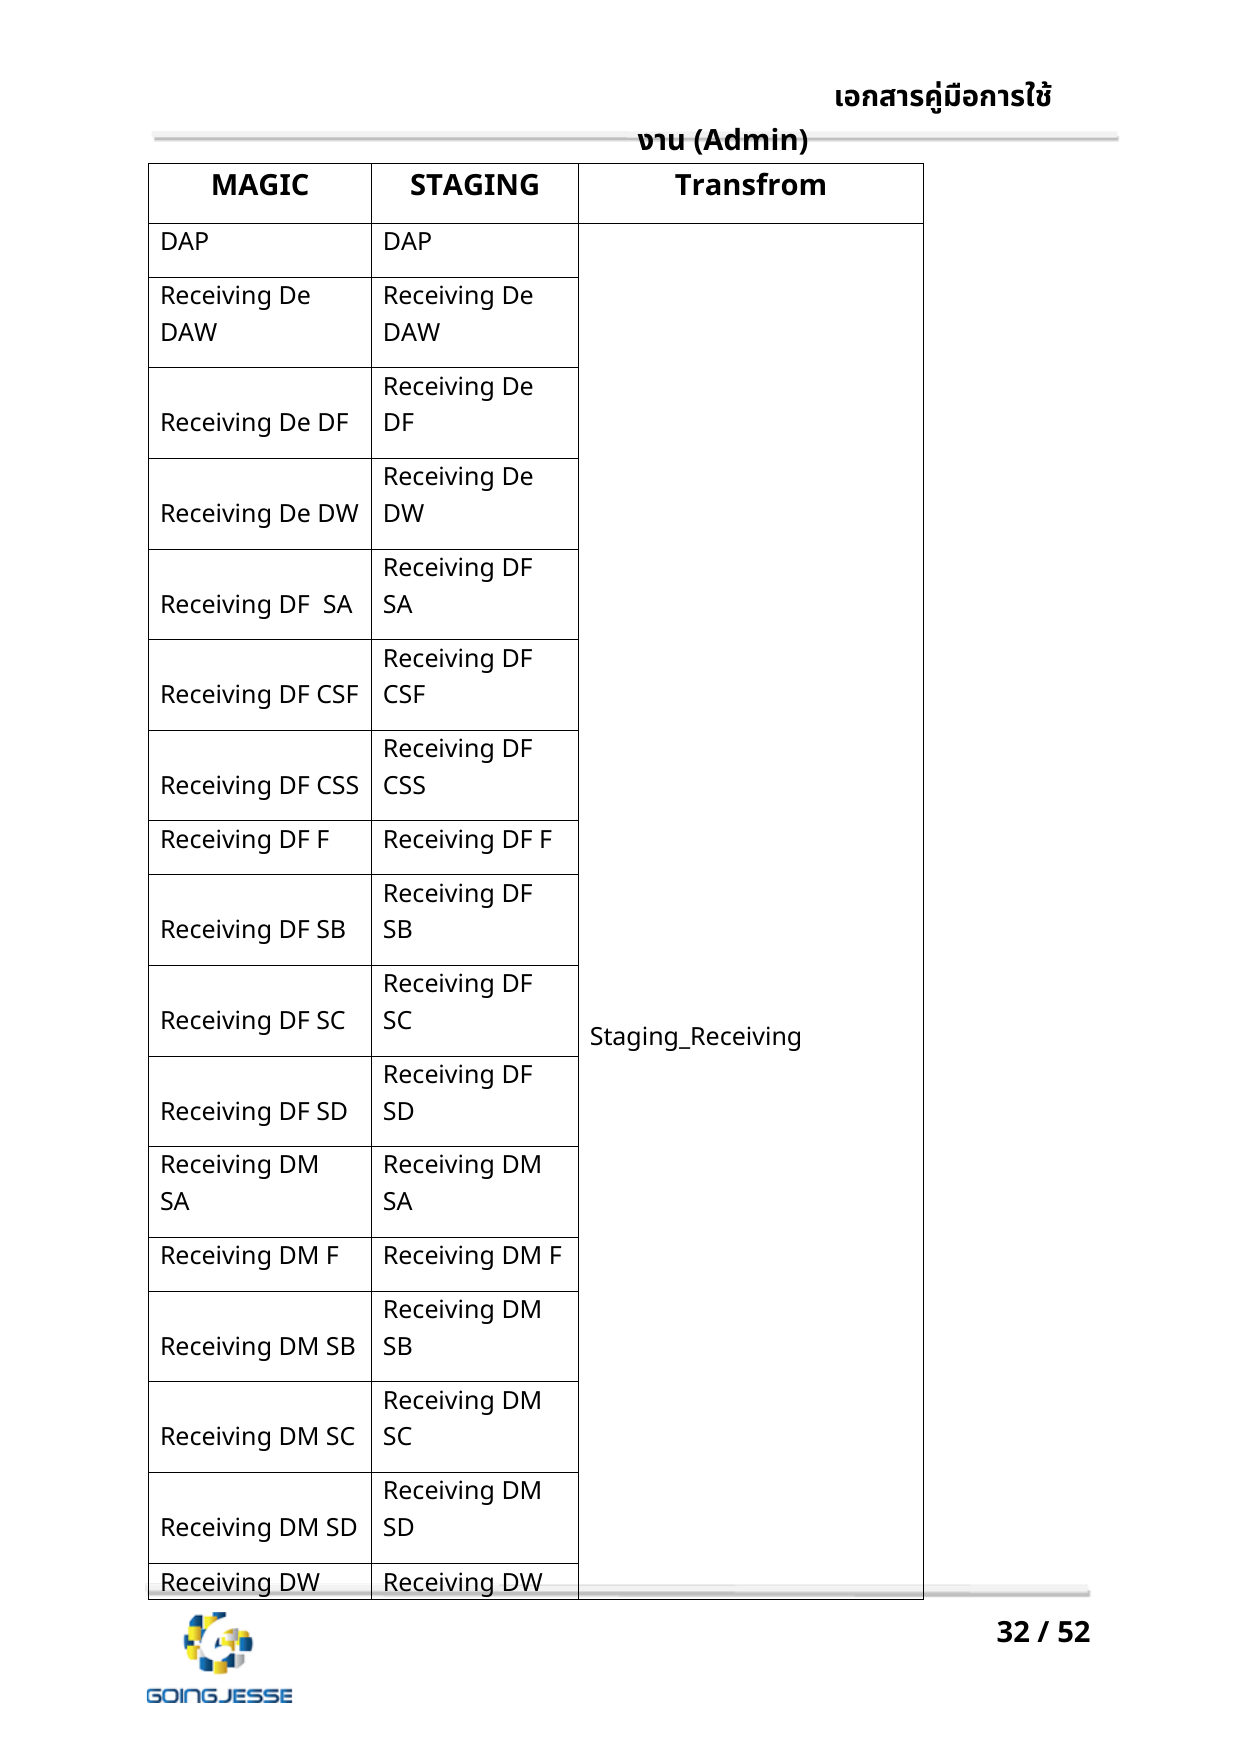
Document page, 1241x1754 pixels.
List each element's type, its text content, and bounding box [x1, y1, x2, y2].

table_cell Receiving DF CSF [372, 640, 578, 730]
table_cell Receiving DM SD [372, 1473, 578, 1562]
table_cell Receiving DM SC [149, 1382, 371, 1472]
table_cell Receiving DF SA [372, 550, 578, 639]
table_cell Receiving DM SA [372, 1147, 578, 1237]
table_header MAGIC [149, 164, 371, 223]
table_cell Receiving De DAP [372, 224, 578, 277]
table_cell Receiving De DW [372, 459, 578, 548]
table_cell Receiving DM SC [372, 1382, 578, 1472]
table_cell Receiving DF SD [372, 1057, 578, 1146]
table_cell Receiving DF F [372, 821, 578, 874]
picture [924, 1582, 1096, 1599]
table_cell Receiving De DAP [149, 224, 371, 277]
table_cell Receiving DW SA [372, 1564, 578, 1598]
table_cell Receiving DF SC [372, 966, 578, 1056]
table_cell Receiving DF F [149, 821, 371, 874]
table_cell Receiving De DW [149, 459, 371, 548]
table_header Transfrom [579, 164, 923, 223]
table_header STAGING [372, 164, 578, 223]
table_cell Receiving DF SC [149, 966, 371, 1056]
table_cell Receiving DM SA [149, 1147, 371, 1237]
table_cell Receiving DF SD [149, 1057, 371, 1146]
table_cell Receiving DM F [149, 1238, 371, 1291]
table_cell Receiving De DF [149, 368, 371, 458]
table_cell Receiving DM SB [149, 1292, 371, 1381]
table_cell Receiving DF SA [149, 550, 371, 639]
table_cell Receiving DM F [372, 1238, 578, 1291]
table_cell Receiving DF SB [149, 875, 371, 965]
table_cell Receiving De DF [372, 368, 578, 458]
picture [146, 1612, 293, 1703]
table_cell Receiving DM SD [149, 1473, 371, 1562]
picture [143, 1582, 148, 1599]
table_cell Receiving DF CSS [149, 731, 371, 820]
picture [579, 1582, 923, 1599]
table_cell Receiving DF SB [372, 875, 578, 965]
table_cell Receiving DF CSS [372, 731, 578, 820]
table_cell Receiving DM SB [372, 1292, 578, 1381]
table_cell Receiving De DAW [372, 278, 578, 367]
table_cell Receiving DF CSF [149, 640, 371, 730]
table_cell Receiving DW SA [149, 1564, 371, 1598]
table_cell Receiving De DAW [149, 278, 371, 367]
